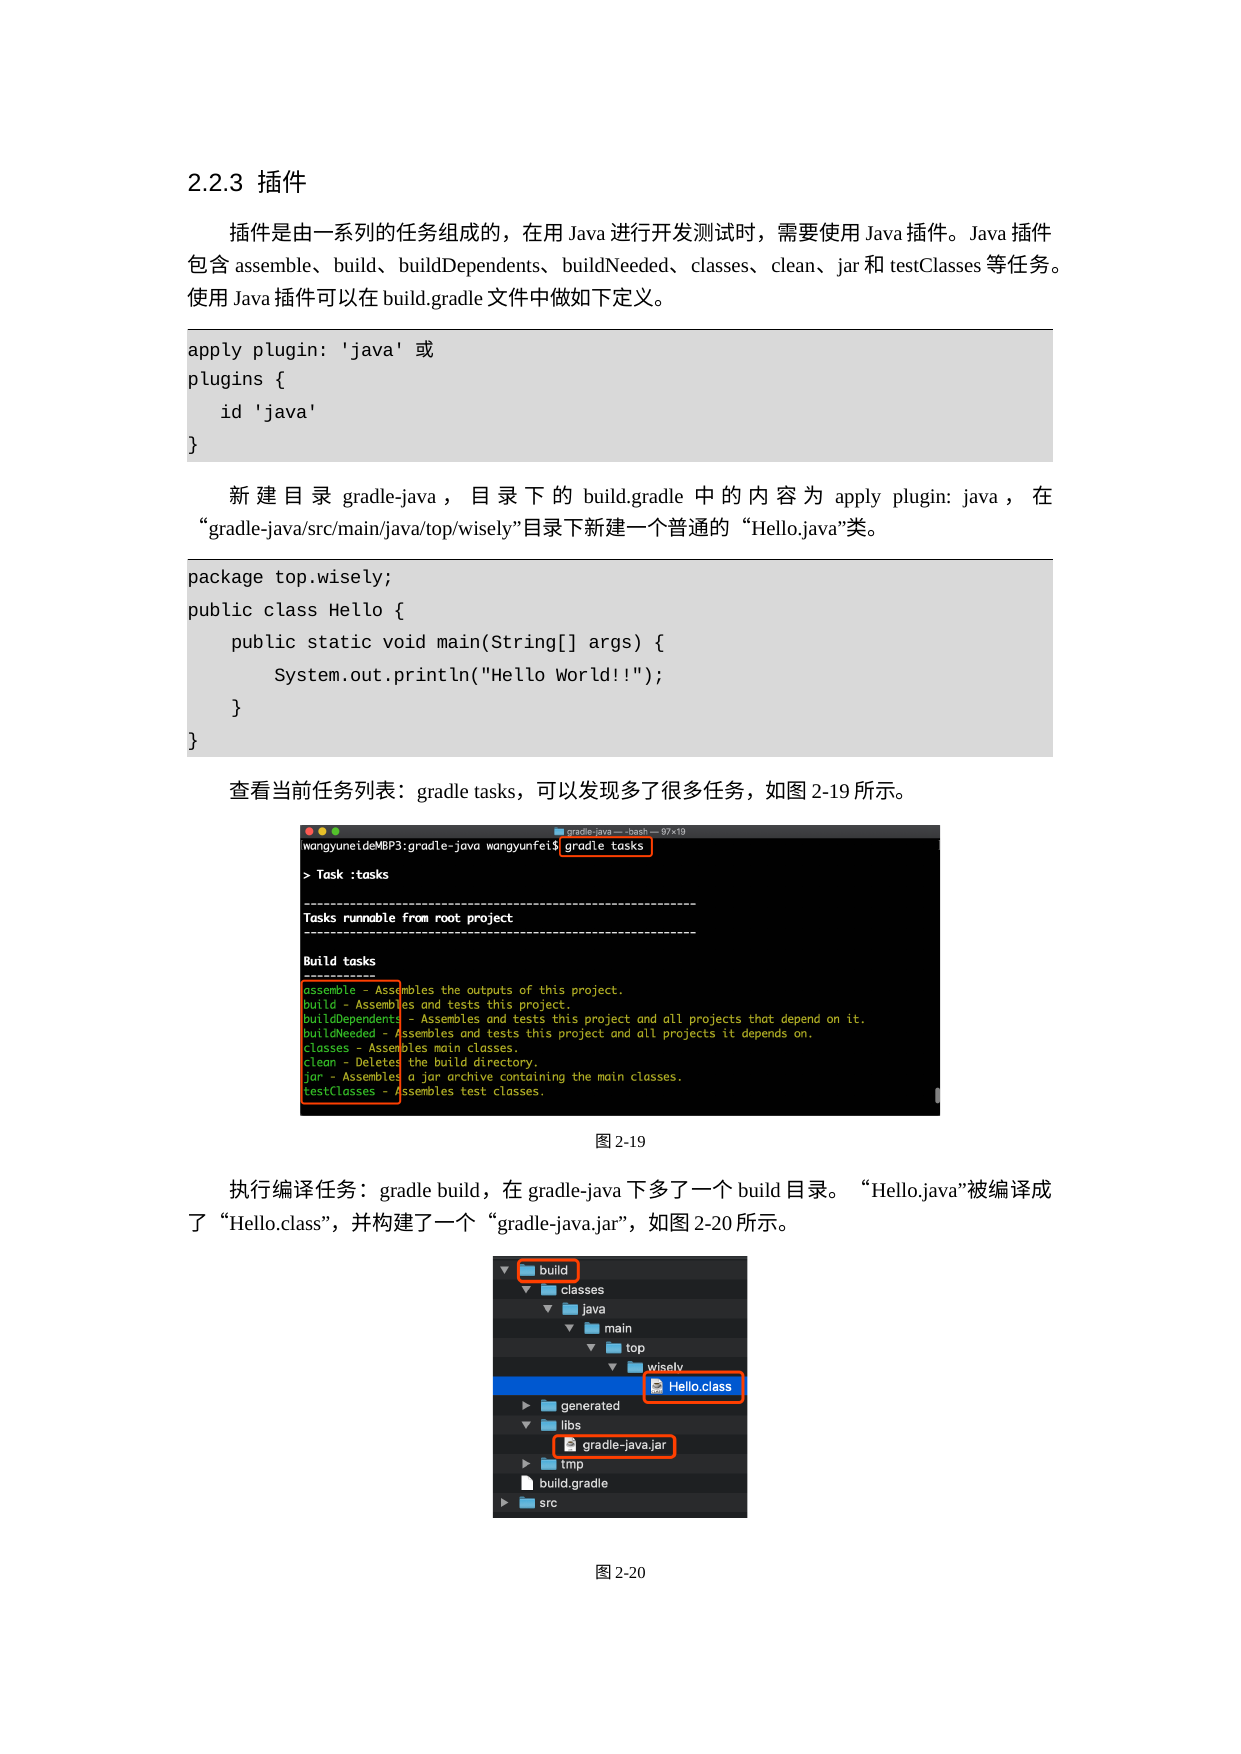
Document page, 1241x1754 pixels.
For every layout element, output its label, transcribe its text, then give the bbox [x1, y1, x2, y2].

text 图2-19 [187, 1124, 1053, 1156]
text 2.2.3 插件 [187, 162, 1053, 198]
text 查看当前任务列表：gradle tasks，可以发现多了很多任务，如图2-19所示。 [187, 774, 1053, 806]
text 图2-20 [187, 1555, 1053, 1587]
text plugins { id 'java' } [187, 364, 1053, 462]
text apply plugin: 'java' 或 [187, 330, 1053, 364]
text 新建目录gradle-java，目录下的build.gradle中的内容为apply plugin: java，在“gradle-java/src/main/java/top/wisely”目录下新建一个普通的“Hello.java”类。 [187, 478, 1053, 543]
picture [492, 1256, 748, 1518]
text 执行编译任务：gradle build，在gradle-java下多了一个build目录。“Hello.java”被编译成了“Hello.class”，并构建了一个“gradle-java.jar”，如图2-20所示。 [187, 1172, 1053, 1237]
text package top.wisely; public class Hello { public static void main(String[] args) { System.out.println("Hello World!!"); } } [187, 560, 1053, 757]
text 插件是由一系列的任务组成的，在用Java进行开发测试时，需要使用Java插件。Java插件包含assemble、build、buildDependents、buildNeeded、classes、clean、jar和testClasses等任务。使用Java插件可以在build.gradle文件中做如下定义。 [187, 215, 1053, 312]
picture [300, 825, 941, 1116]
